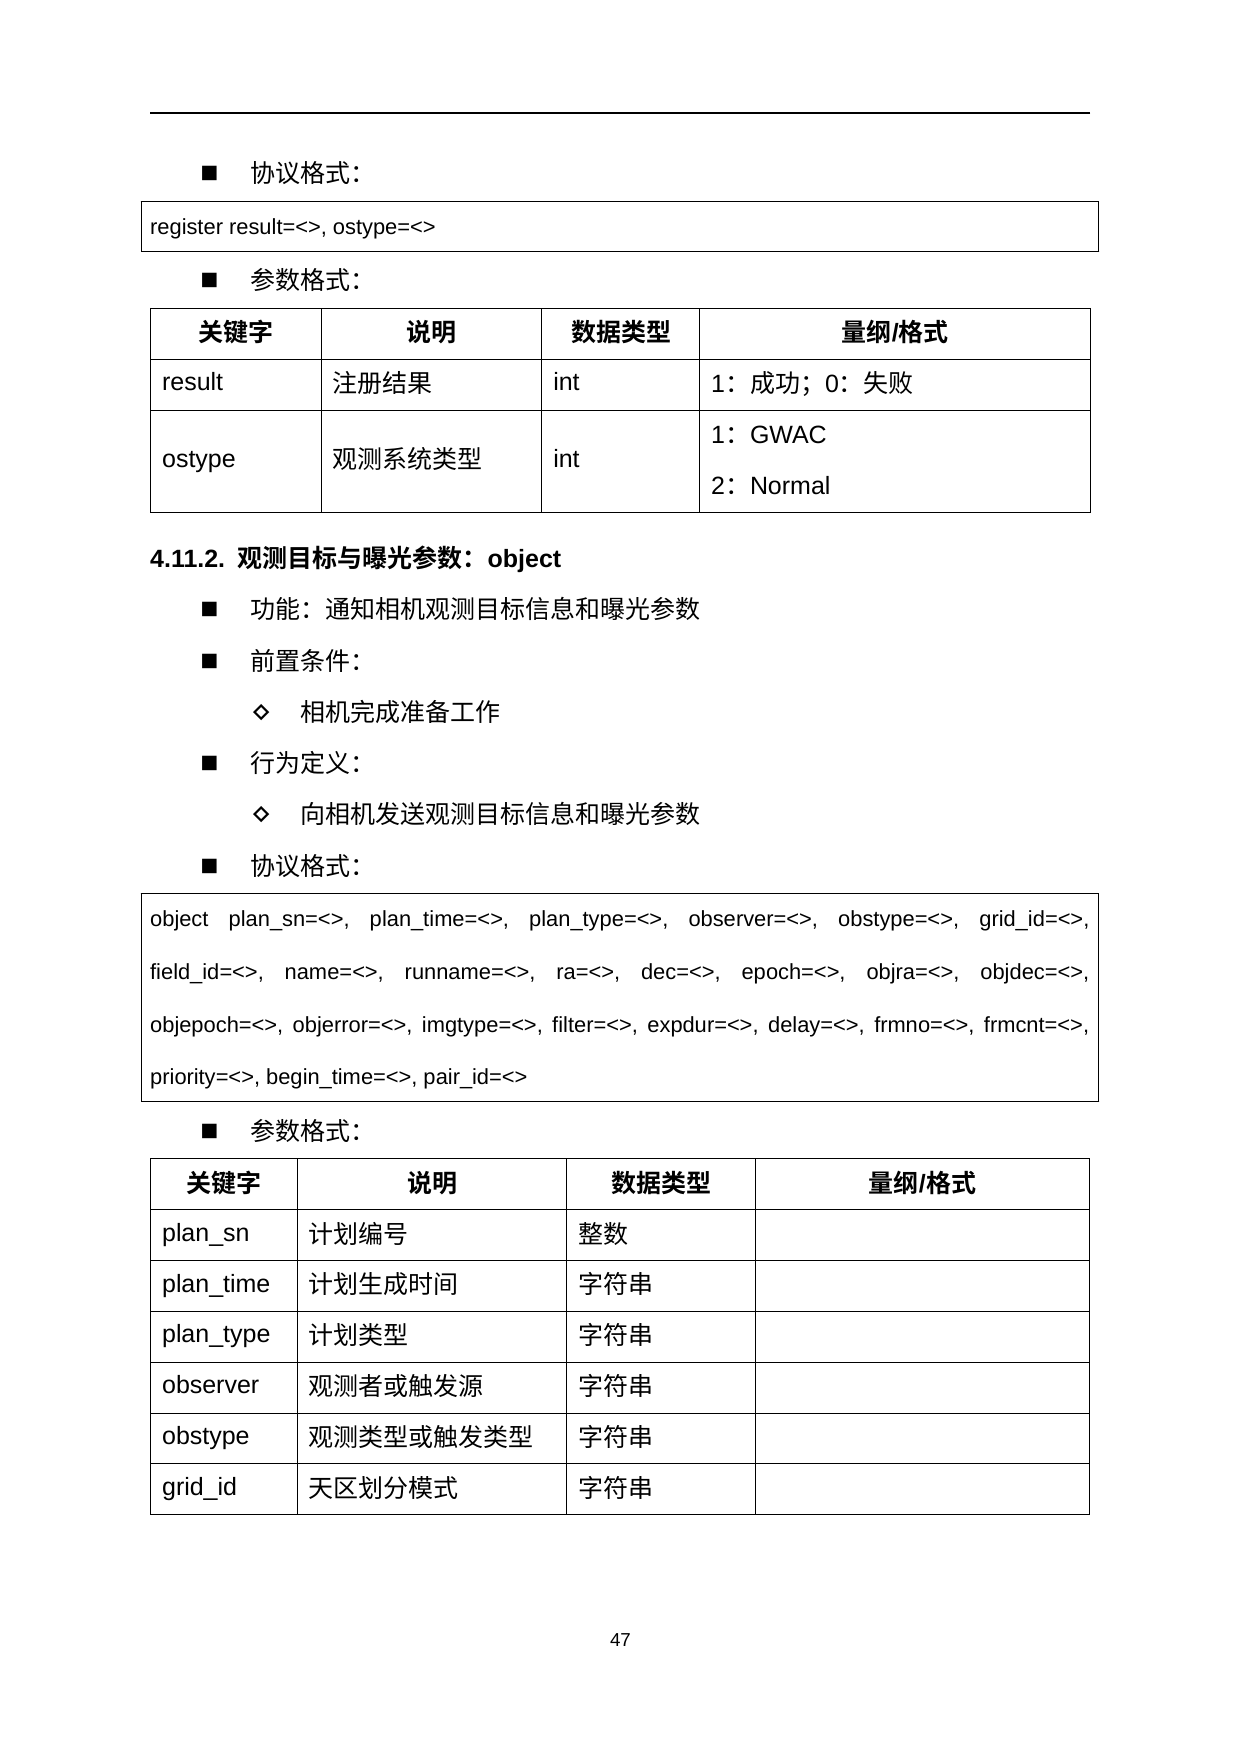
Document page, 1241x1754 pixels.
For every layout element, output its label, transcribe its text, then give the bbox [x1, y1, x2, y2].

table_cell 观测者或触发源 [298, 1363, 566, 1412]
table_cell 1：成功；0：失败 [700, 360, 1090, 409]
table_cell obstype [151, 1414, 297, 1463]
table_cell 注册结果 [322, 360, 541, 409]
table_cell int [542, 411, 699, 512]
list 行为定义： [200, 739, 1090, 784]
table_header 说明 [298, 1159, 566, 1209]
table_cell 整数 [567, 1210, 755, 1260]
table_cell [756, 1414, 1089, 1463]
list 参数格式： [200, 257, 1090, 301]
list 协议格式： [200, 150, 1090, 194]
table_cell plan_sn [151, 1210, 297, 1260]
text register result=<>, ostype=<> [142, 202, 1098, 251]
table_cell grid_id [151, 1464, 297, 1514]
table_header 说明 [322, 309, 541, 359]
table_header 数据类型 [542, 309, 699, 359]
table_cell 字符串 [567, 1363, 755, 1412]
table_cell plan_type [151, 1312, 297, 1362]
table_cell 计划类型 [298, 1312, 566, 1362]
table_cell 字符串 [567, 1464, 755, 1514]
table_cell [756, 1464, 1089, 1514]
table_cell 天区划分模式 [298, 1464, 566, 1514]
table_cell 计划编号 [298, 1210, 566, 1260]
table_cell 1：GWAC 2：Normal [700, 411, 1090, 512]
table_cell 观测系统类型 [322, 411, 541, 512]
table_cell 观测类型或触发类型 [298, 1414, 566, 1463]
list 参数格式： [200, 1107, 1090, 1151]
table_cell [756, 1261, 1089, 1311]
table_cell ostype [151, 411, 321, 512]
table_cell 字符串 [567, 1261, 755, 1311]
table_header 量纲/格式 [700, 309, 1090, 359]
table_cell 字符串 [567, 1312, 755, 1362]
list 功能：通知相机观测目标信息和曝光参数 [200, 586, 1090, 630]
table_cell int [542, 360, 699, 409]
list 向相机发送观测目标信息和曝光参数 [250, 791, 1090, 835]
table_cell plan_time [151, 1261, 297, 1311]
list 前置条件： [200, 637, 1090, 681]
table_header 关键字 [151, 1159, 297, 1209]
table_cell 计划生成时间 [298, 1261, 566, 1311]
table_cell 字符串 [567, 1414, 755, 1463]
table_header 关键字 [151, 309, 321, 359]
text object plan_sn=<>, plan_time=<>, plan_type=<>, observer=<>, obstype=<>, grid_id=<>, field_id=<>, name=<>, runname=<>, ra=<>, dec=<>, epoch=<>, objra=<>, objdec=<>, objepoch=<>, objerror=<>, imgtype=<>, filter=<>, expdur=<>, delay=<>, frmno=<>, frmcnt=<>, priority=<>, begin_time=<>, pair_id=<> [142, 894, 1098, 1101]
subtitle 观测目标与曝光参数：object [150, 534, 1090, 579]
list 相机完成准备工作 [250, 688, 1090, 732]
table_header 量纲/格式 [756, 1159, 1089, 1209]
table_cell [756, 1312, 1089, 1362]
table_header 数据类型 [567, 1159, 755, 1209]
table_cell [756, 1210, 1089, 1260]
table_cell result [151, 360, 321, 409]
list 协议格式： [200, 842, 1090, 886]
table_cell [756, 1363, 1089, 1412]
table_cell observer [151, 1363, 297, 1412]
